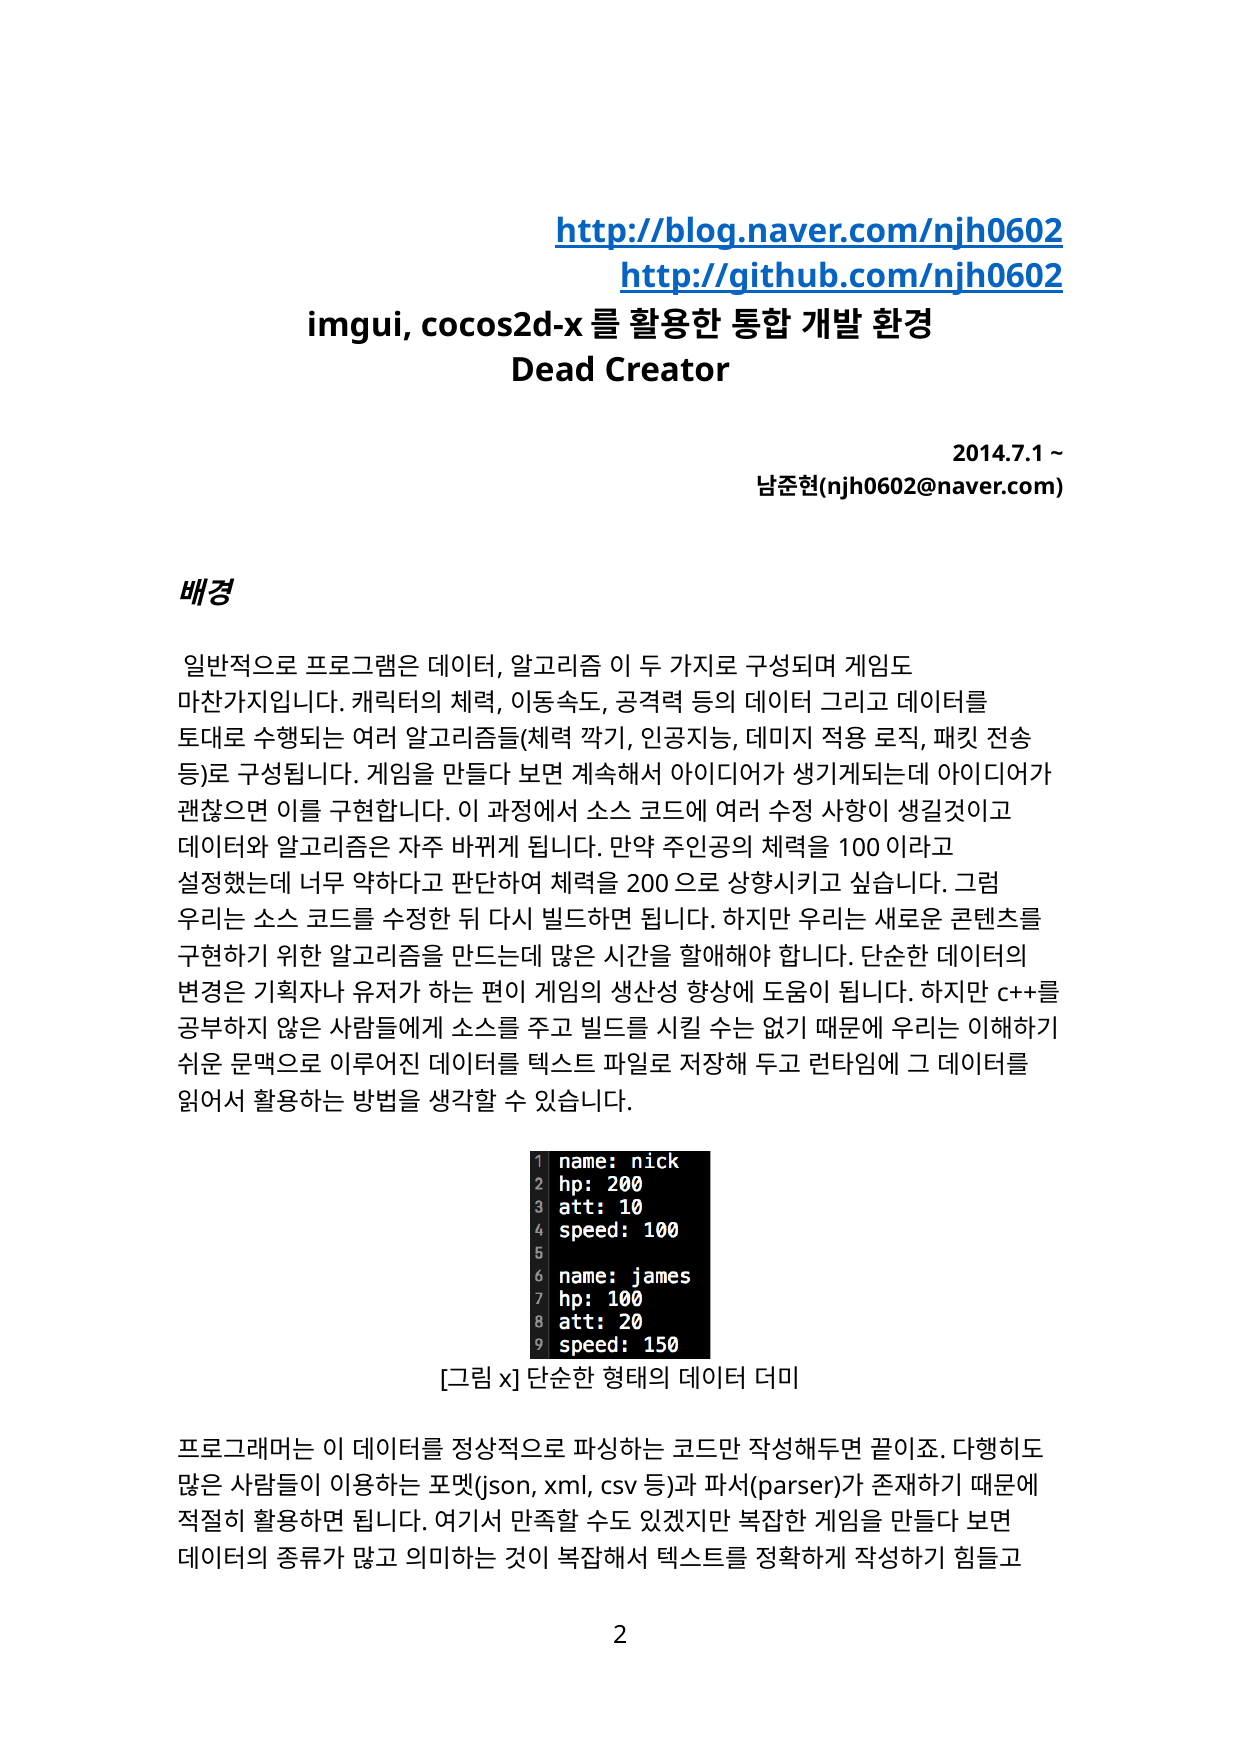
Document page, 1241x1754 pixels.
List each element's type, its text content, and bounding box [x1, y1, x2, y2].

text imgui, cocos2d-x를 활용한 통합 개발 환경 [177, 298, 1063, 346]
text 남준현(njh0602@naver.com) [177, 468, 1063, 501]
text [그림x] 단순한 형태의 데이터 더미 [177, 1359, 1063, 1395]
picture [530, 1151, 711, 1359]
text 배경 [177, 569, 1063, 612]
text 일반적으로 프로그램은 데이터, 알고리즘 이 두 가지로 구성되며 게임도 마찬가지입니다. 캐릭터의 체력, 이동속도, 공격력 등의 데이터 그리고 데이터를 토대로 수행되는 여러 알고리즘들(체력 깍기, 인공지능, 데미지 적용 로직, 패킷 전송 등)로 구성됩니다. 게임을 만들다 보면 계속해서 아이디어가 생기게되는데 아이디어가 괜찮으면 이를 구현합니다. 이 과정에서 소스 코드에 여러 수정 사항이 생길것이고 데이터와 알고리즘은 자주 바뀌게 됩니다. 만약 주인공의 체력을 100이라고 설정했는데 너무 약하다고 판단하여 체력을 200으로 상향시키고 싶습니다. 그럼 우리는 소스 코드를 수정한 뒤 다시 빌드하면 됩니다. 하지만 우리는 새로운 콘텐츠를 구현하기 위한 알고리즘을 만드는데 많은 시간을 할애해야 합니다. 단순한 데이터의 변경은 기획자나 유저가 하는 편이 게임의 생산성 향상에 도움이 됩니다. 하지만 c++를 공부하지 않은 사람들에게 소스를 주고 빌드를 시킬 수는 없기 때문에 우리는 이해하기 쉬운 문맥으로 이루어진 데이터를 텍스트 파일로 저장해 두고 런타임에 그 데이터를 읽어서 활용하는 방법을 생각할 수 있습니다. [177, 646, 1063, 1117]
text 2014.7.1 ~ [177, 437, 1063, 468]
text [177, 1429, 1063, 1574]
text http://github.com/njh0602 [177, 252, 1063, 298]
text Dead Creator [177, 346, 1063, 391]
text http://blog.naver.com/njh0602 [177, 207, 1063, 252]
